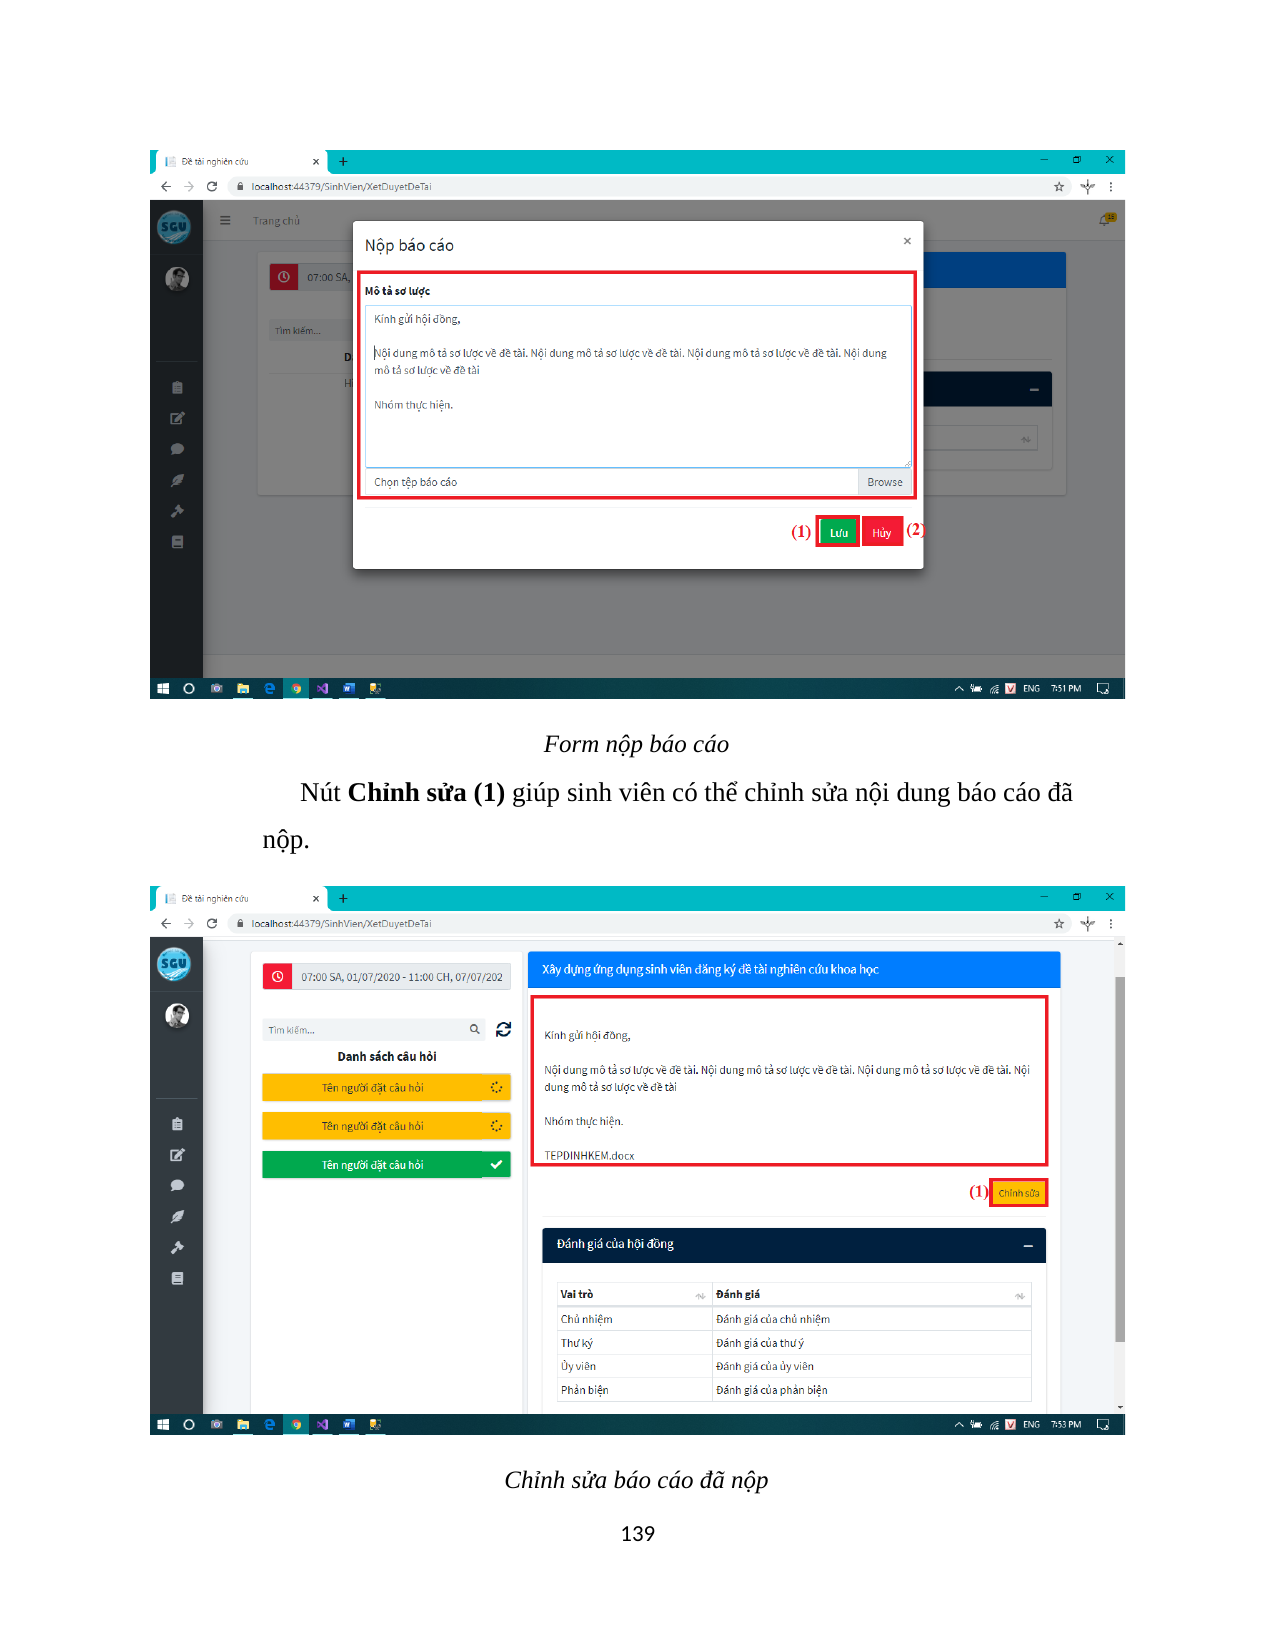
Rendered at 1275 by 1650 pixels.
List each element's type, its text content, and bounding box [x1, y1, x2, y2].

text Nút Chỉnh sửa (1) giúp sinh viên có thể chỉnh sửa nội dung báo cáo đã nộp. [262, 776, 1125, 854]
text Chỉnh sửa báo cáo đã nộp [150, 1465, 1125, 1494]
picture [150, 886, 1125, 1435]
text Form nộp báo cáo [150, 729, 1125, 757]
picture [150, 150, 1125, 699]
